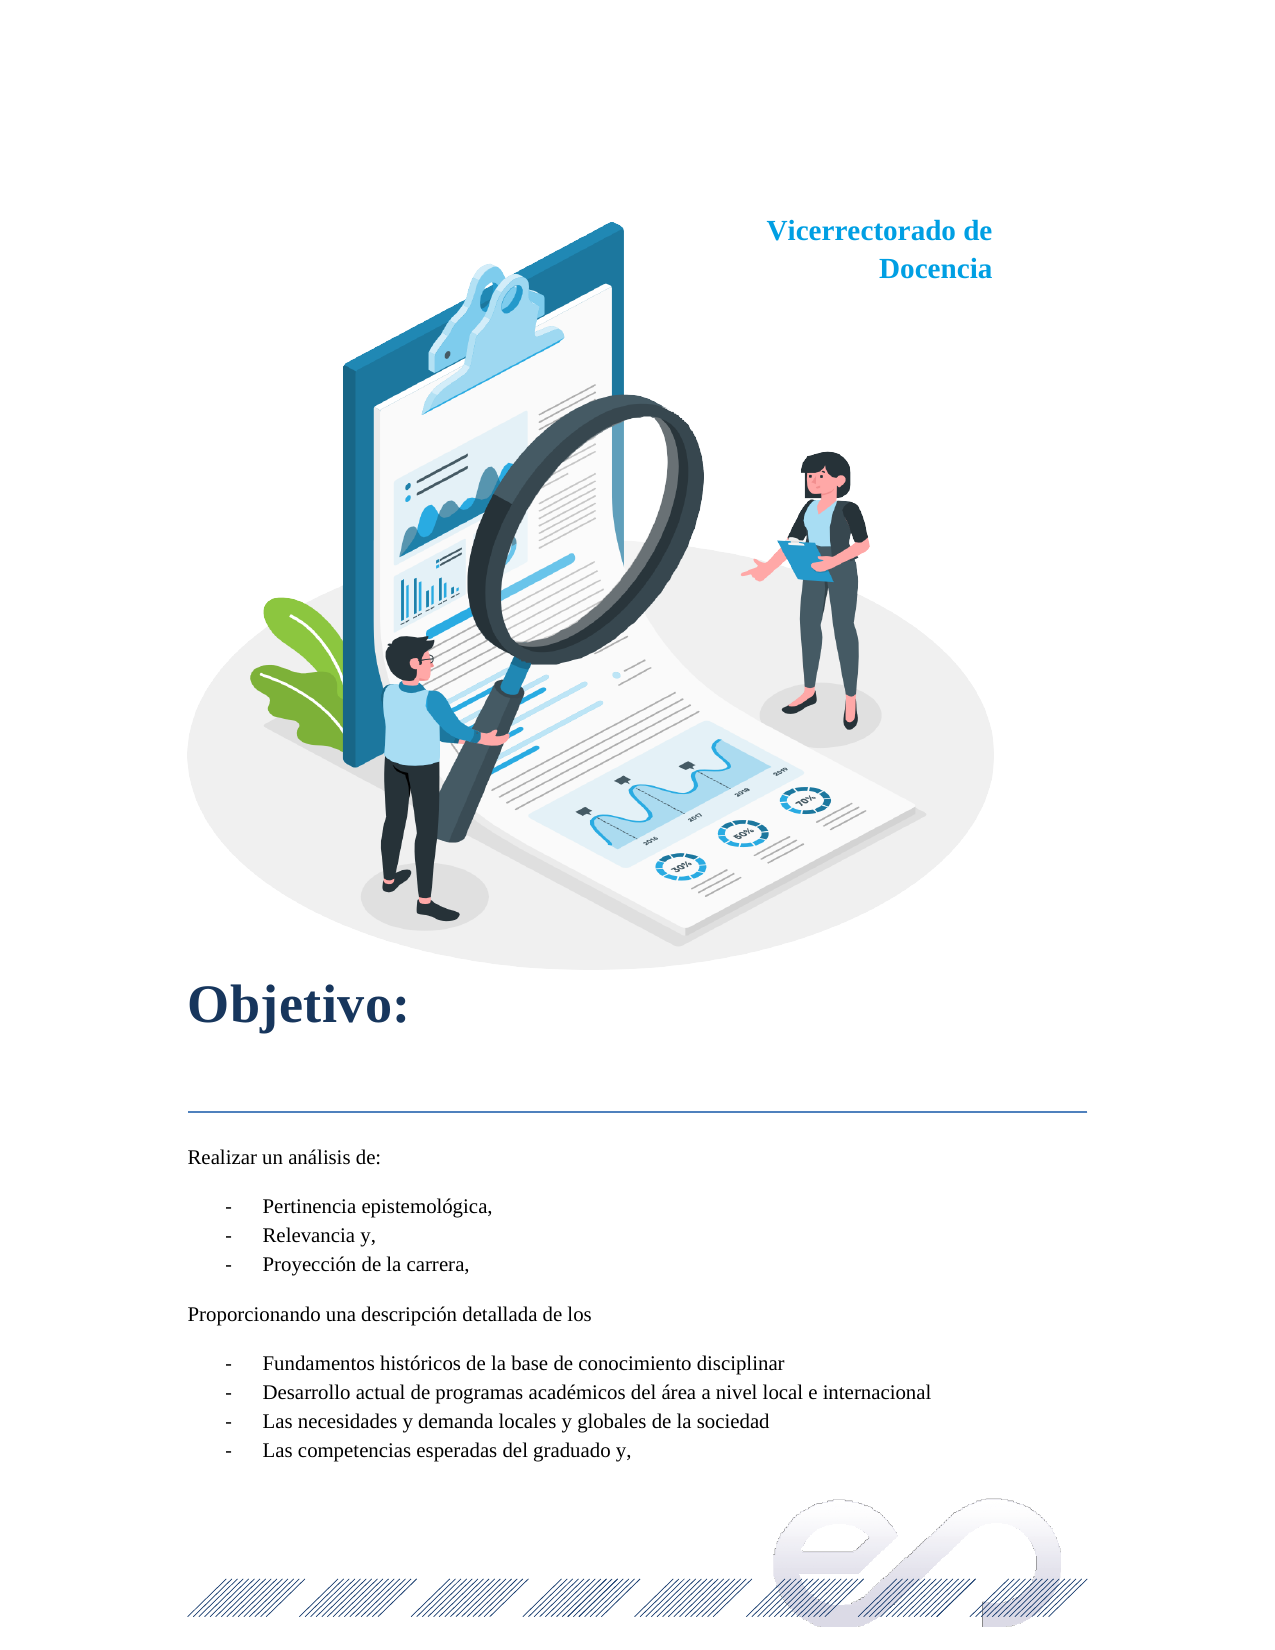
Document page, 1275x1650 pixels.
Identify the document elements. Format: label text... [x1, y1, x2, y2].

picture [772, 1496, 1061, 1627]
list Pertinencia epistemológica, [225, 1193, 1087, 1219]
picture [187, 222, 994, 970]
text Proporcionando una descripción detallada de los [187, 1302, 1087, 1326]
text Realizar un análisis de: [187, 1145, 1087, 1169]
list Relevancia y, [225, 1223, 1087, 1248]
list Fundamentos históricos de la base de conocimiento disciplinar [225, 1350, 1087, 1376]
list Las necesidades y demanda locales y globales de la sociedad [225, 1409, 1087, 1434]
list Desarrollo actual de programas académicos del área a nivel local e internacional [225, 1379, 1087, 1405]
picture [775, 222, 782, 233]
list Proyección de la carrera, [225, 1252, 1087, 1277]
list Las competencias esperadas del graduado y, [225, 1438, 1087, 1463]
